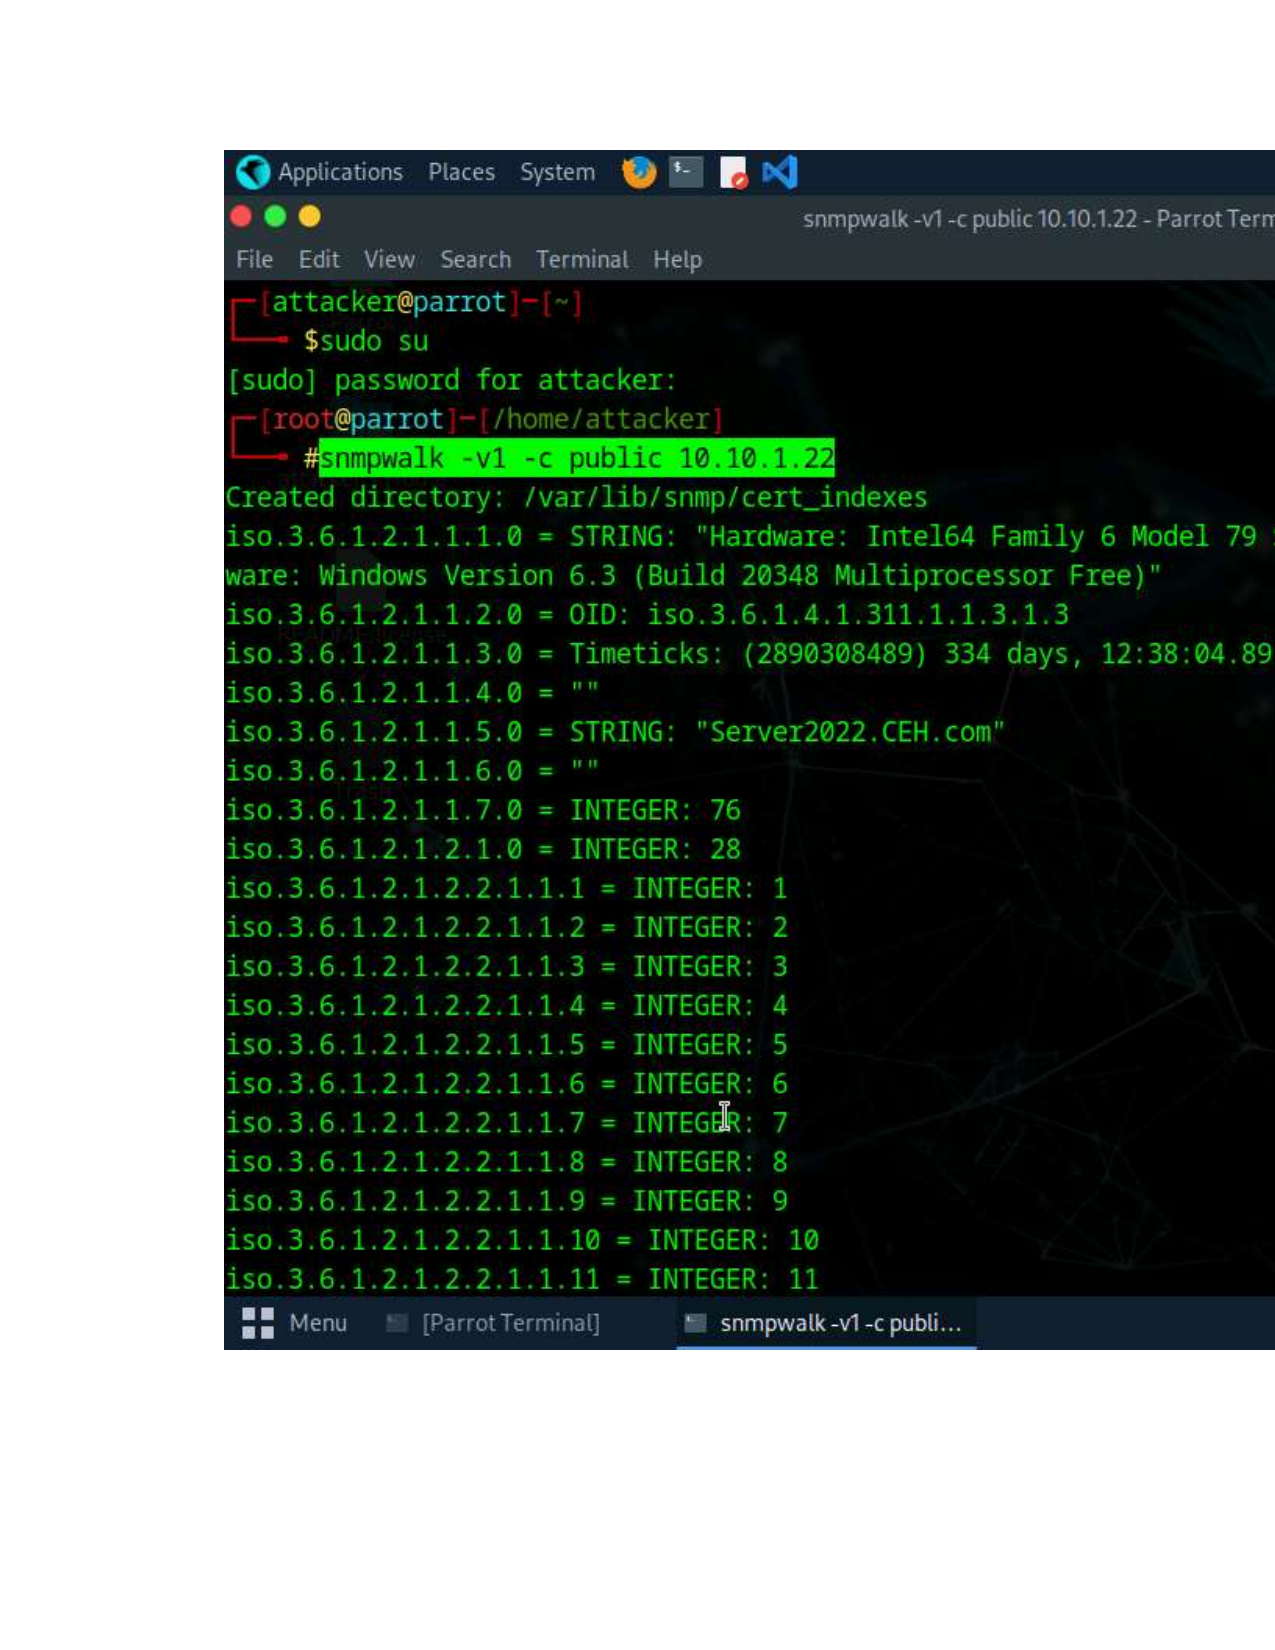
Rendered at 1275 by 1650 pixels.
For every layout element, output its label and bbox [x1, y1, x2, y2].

picture [224, 150, 1275, 1350]
